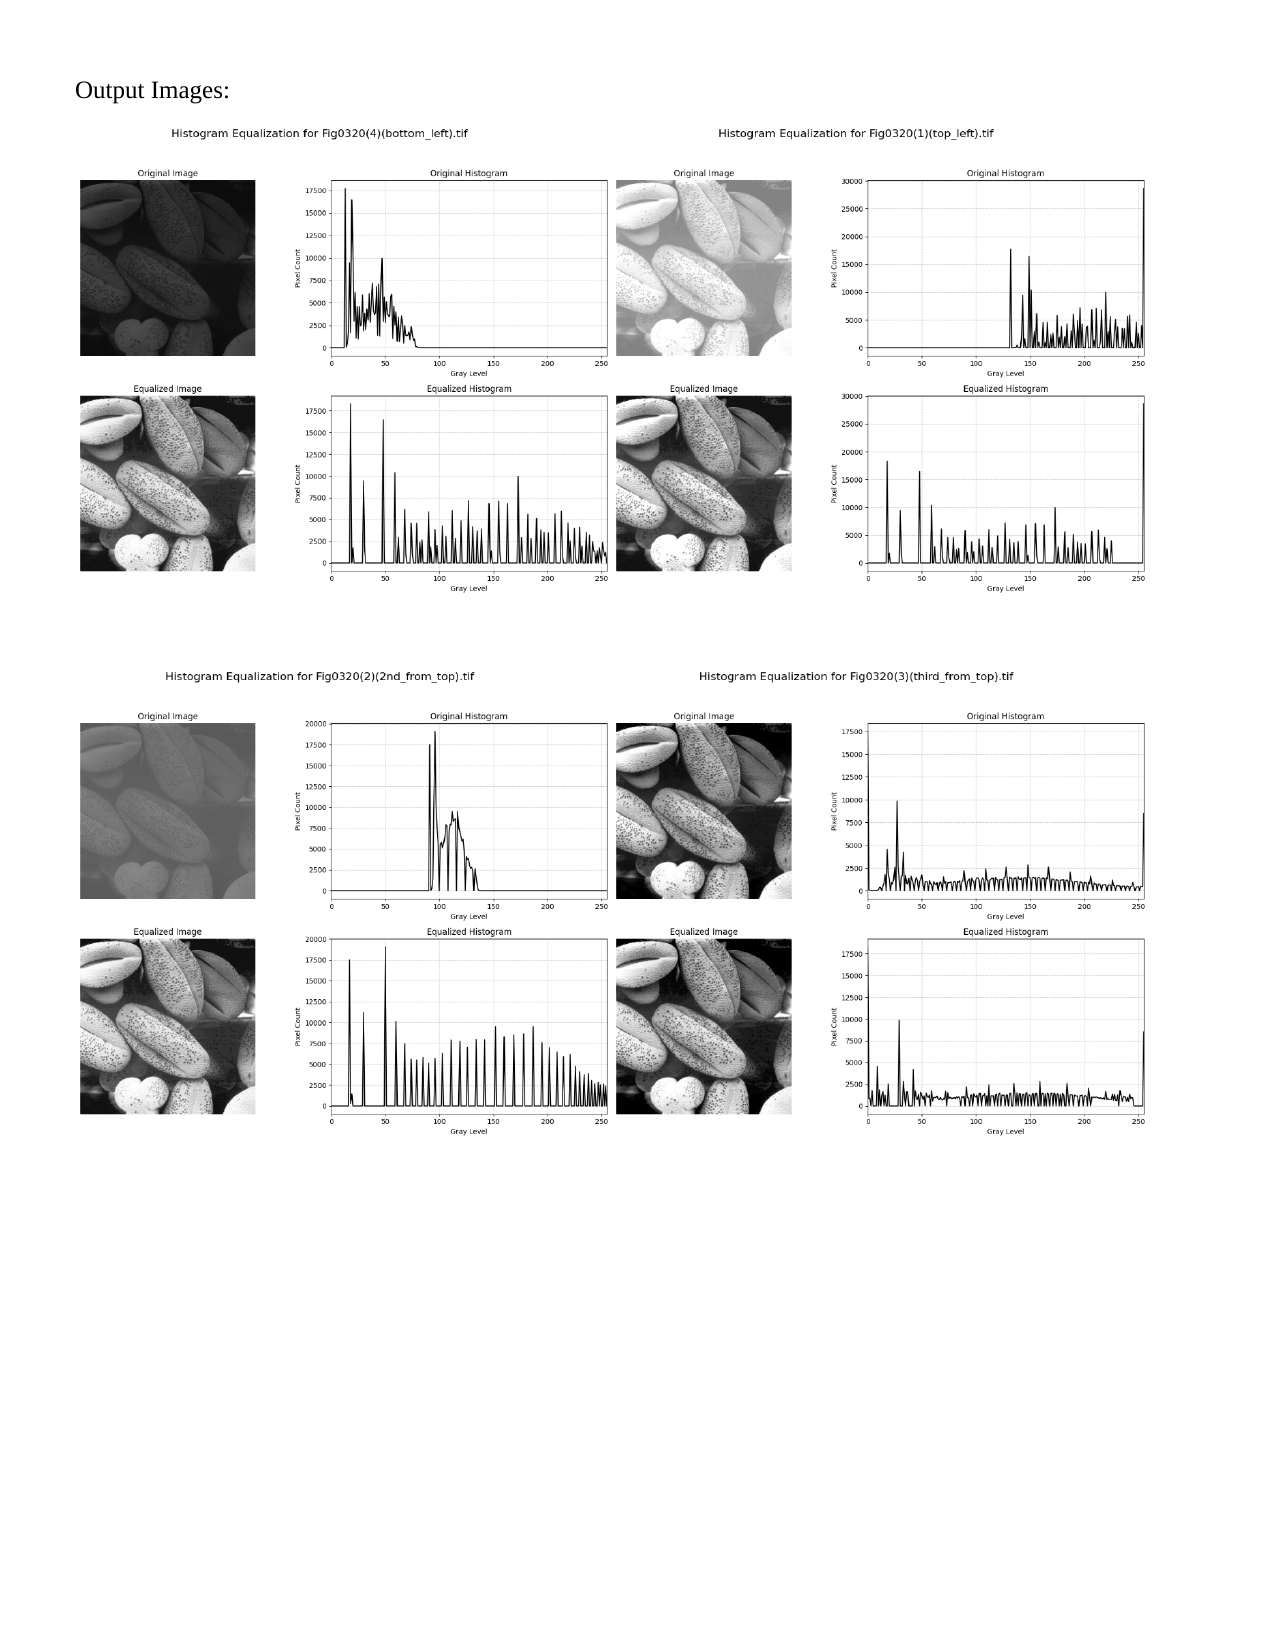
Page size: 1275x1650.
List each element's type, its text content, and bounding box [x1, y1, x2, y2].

text Output Images: [75, 75, 1200, 104]
picture [75, 124, 1149, 597]
picture [75, 667, 1149, 1140]
